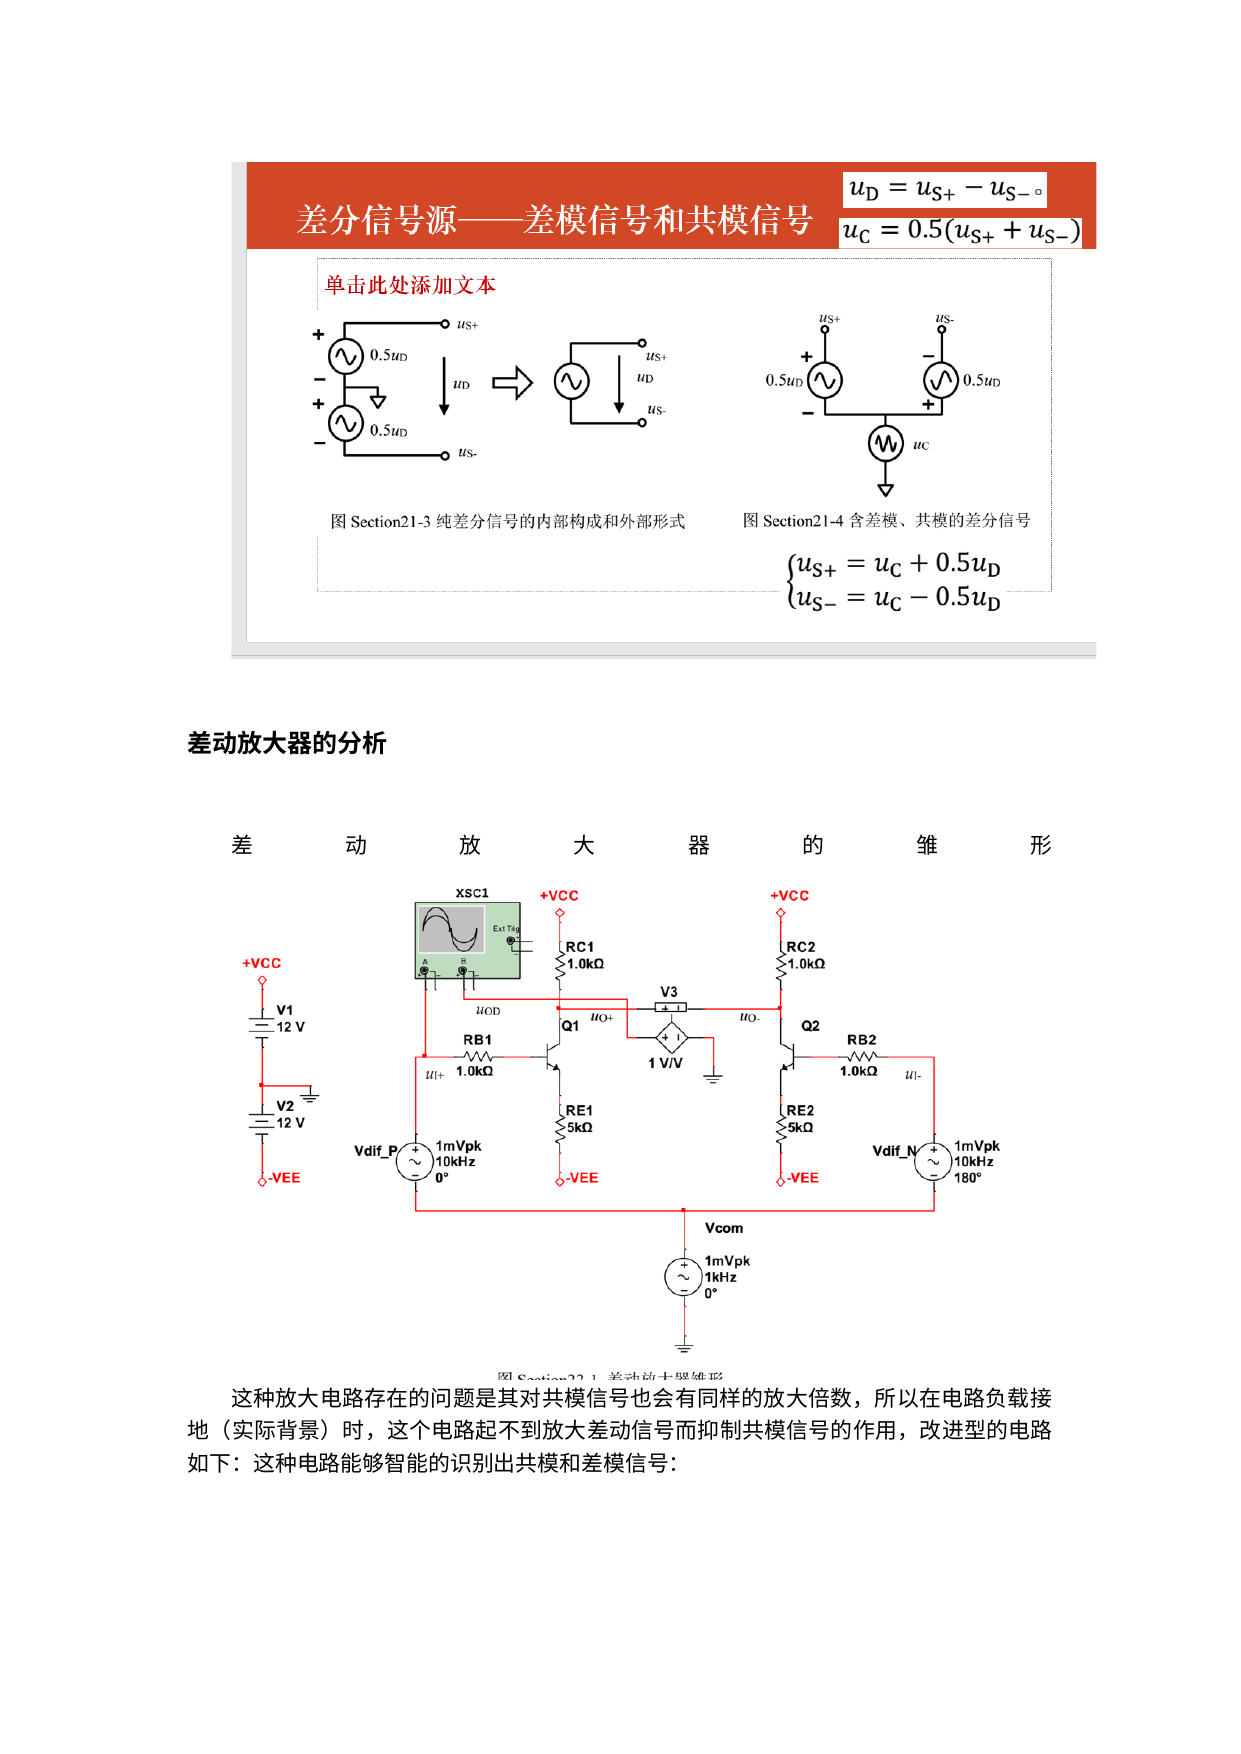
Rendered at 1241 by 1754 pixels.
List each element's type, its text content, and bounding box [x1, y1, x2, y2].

subtitle 差动放大器的分析 [187, 709, 1053, 774]
text 差动放大器的雏形 [187, 828, 1053, 860]
picture [187, 860, 1053, 1380]
picture [231, 162, 1097, 659]
text 这种放大电路存在的问题是其对共模信号也会有同样的放大倍数，所以在电路负载接地（实际背景）时，这个电路起不到放大差动信号而抑制共模信号的作用，改进型的电路如下：这种电路能够智能的识别出共模和差模信号： [187, 1380, 1053, 1478]
